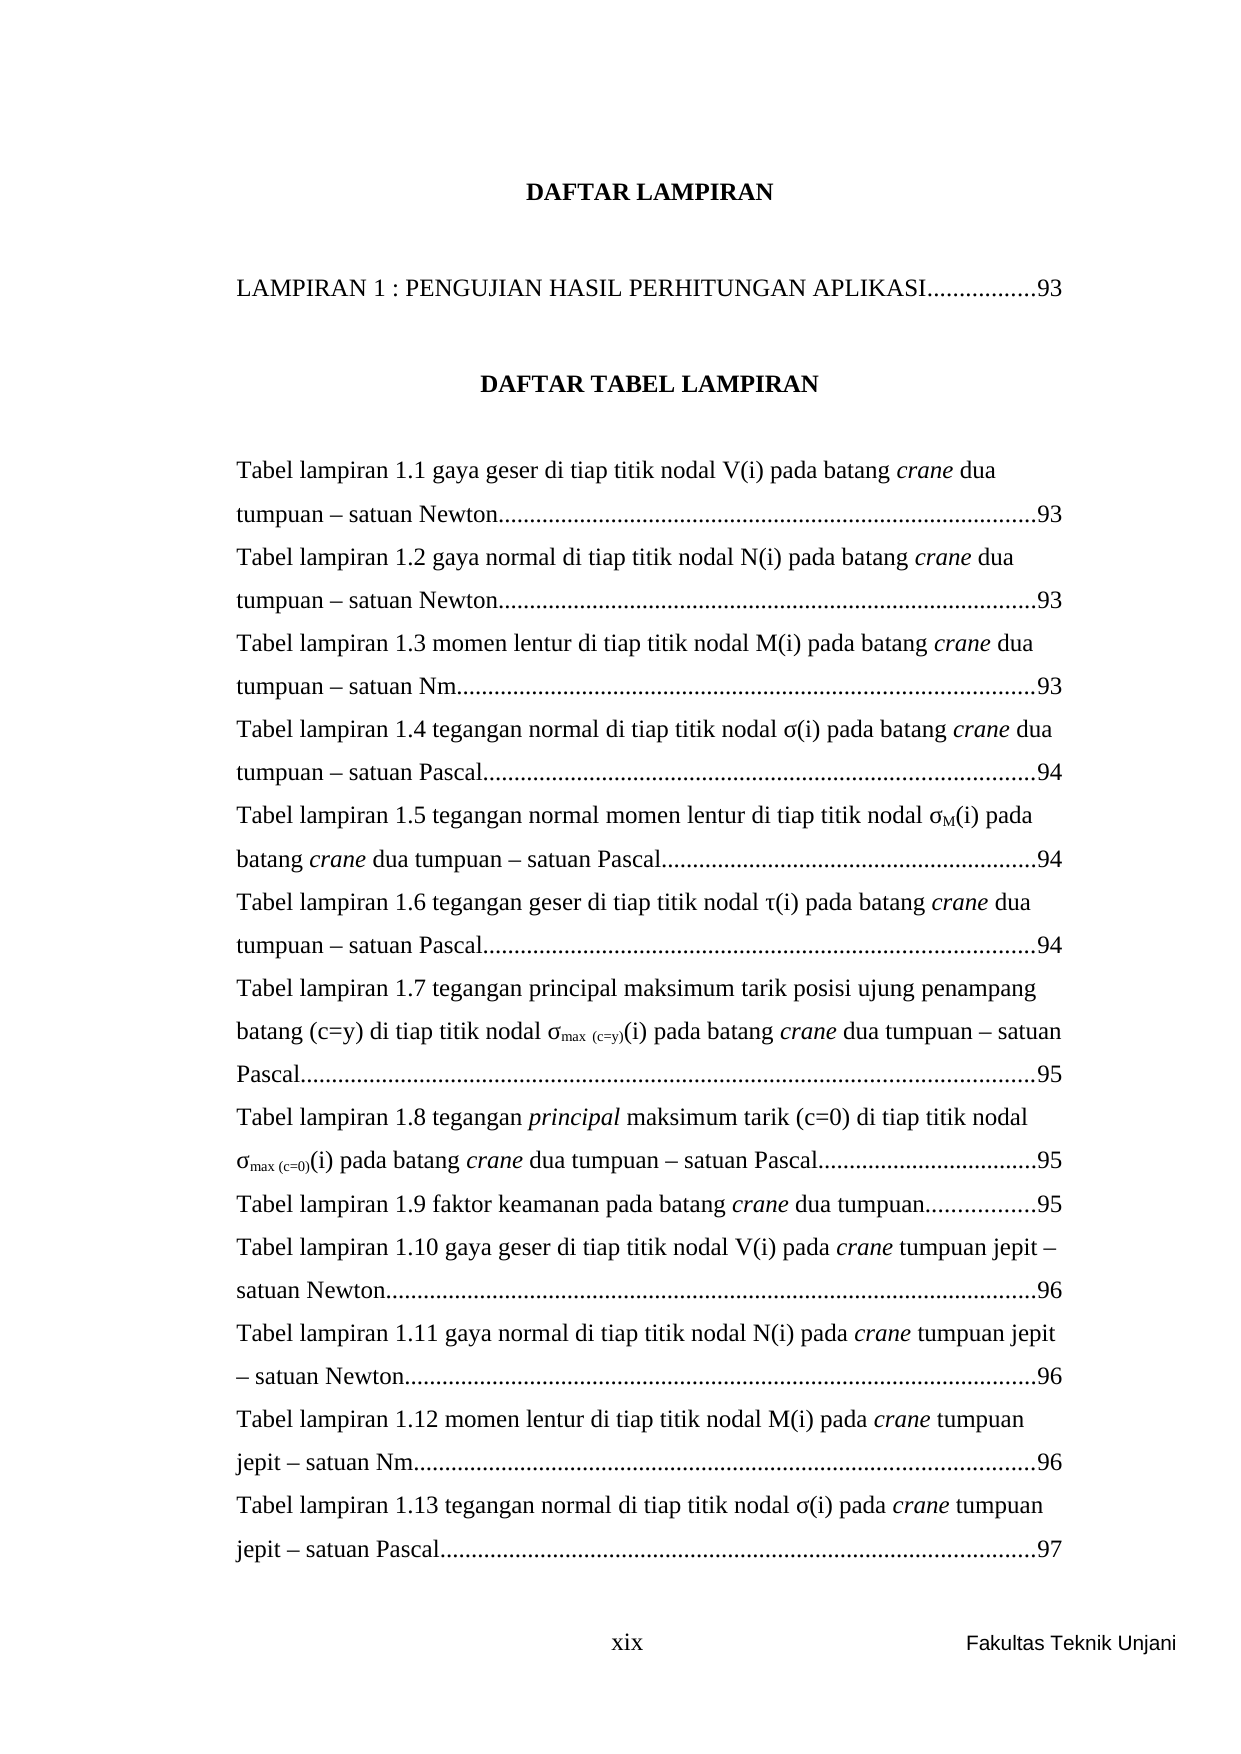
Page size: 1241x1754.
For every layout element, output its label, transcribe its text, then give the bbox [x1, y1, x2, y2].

text Tabel lampiran 1.10 gaya geser di tiap titik nodal V(i) pada crane tumpuan jepit – satuan Newton 96 [236, 1232, 1063, 1304]
text Tabel lampiran 1.12 momen lentur di tiap titik nodal M(i) pada crane tumpuan jepit – satuan Nm 96 [236, 1404, 1063, 1476]
text DAFTAR TABEL LAMPIRAN [236, 369, 1063, 398]
text LAMPIRAN 1 : PENGUJIAN HASIL PERHITUNGAN APLIKASI 93 [236, 273, 1063, 301]
text Tabel lampiran 1.7 tegangan principal maksimum tarik posisi ujung penampang batang (c=y) di tiap titik nodal σmax (c=y)(i) pada batang crane dua tumpuan – satuan Pascal 95 [236, 973, 1063, 1088]
text Tabel lampiran 1.9 faktor keamanan pada batang crane dua tumpuan 95 [236, 1189, 1063, 1217]
text Tabel lampiran 1.6 tegangan geser di tiap titik nodal τ(i) pada batang crane dua tumpuan – satuan Pascal 94 [236, 887, 1063, 959]
text Tabel lampiran 1.2 gaya normal di tiap titik nodal N(i) pada batang crane dua tumpuan – satuan Newton 93 [236, 542, 1063, 614]
text Tabel lampiran 1.4 tegangan normal di tiap titik nodal σ(i) pada batang crane dua tumpuan – satuan Pascal 94 [236, 714, 1063, 786]
text Tabel lampiran 1.5 tegangan normal momen lentur di tiap titik nodal σM(i) pada batang crane dua tumpuan – satuan Pascal 94 [236, 801, 1063, 872]
text Tabel lampiran 1.1 gaya geser di tiap titik nodal V(i) pada batang crane dua tumpuan – satuan Newton 93 [236, 456, 1063, 527]
text Tabel lampiran 1.11 gaya normal di tiap titik nodal N(i) pada crane tumpuan jepit – satuan Newton 96 [236, 1318, 1063, 1390]
subtitle DAFTAR LAMPIRAN [236, 177, 1063, 206]
text Tabel lampiran 1.8 tegangan principal maksimum tarik (c=0) di tiap titik nodal σmax (c=0)(i) pada batang crane dua tumpuan – satuan Pascal 95 [236, 1102, 1063, 1174]
text Tabel lampiran 1.3 momen lentur di tiap titik nodal M(i) pada batang crane dua tumpuan – satuan Nm 93 [236, 628, 1063, 700]
text Tabel lampiran 1.13 tegangan normal di tiap titik nodal σ(i) pada crane tumpuan jepit – satuan Pascal 97 [236, 1491, 1063, 1562]
